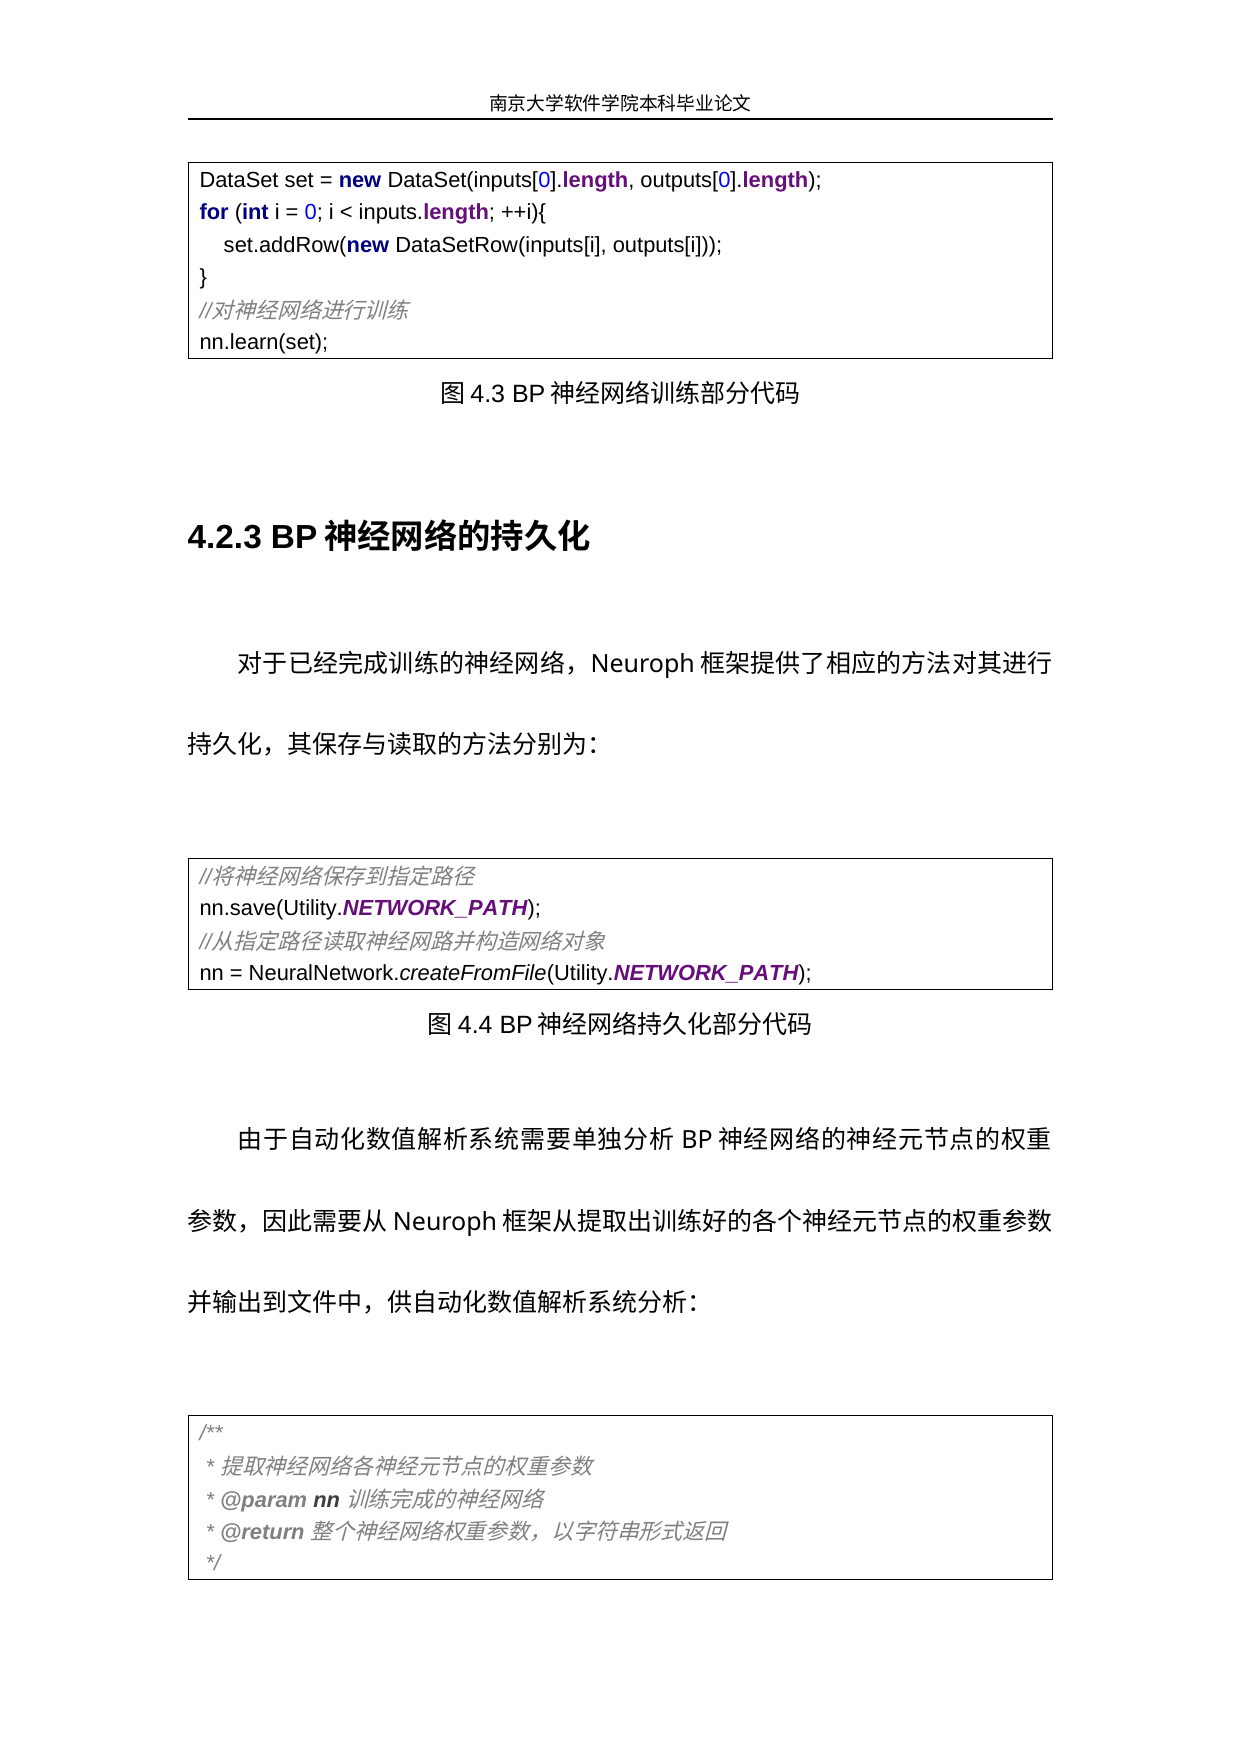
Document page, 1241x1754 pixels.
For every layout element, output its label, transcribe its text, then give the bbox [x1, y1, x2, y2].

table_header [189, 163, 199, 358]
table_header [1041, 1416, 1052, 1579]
text 由于自动化数值解析系统需要单独分析BP神经网络的神经元节点的权重参数，因此需要从Neuroph框架从提取出训练好的各个神经元节点的权重参数并输出到文件中，供自动化数值解析系统分析： [187, 1105, 1053, 1333]
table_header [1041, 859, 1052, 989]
subtitle 4.2.3 BP神经网络的持久化 [187, 502, 1053, 567]
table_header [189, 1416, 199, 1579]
text 对于已经完成训练的神经网络，Neuroph框架提供了相应的方法对其进行持久化，其保存与读取的方法分别为： [187, 629, 1053, 775]
text 图4.4 BP神经网络持久化部分代码 [187, 990, 1053, 1055]
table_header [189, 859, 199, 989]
text 图4.3 BP神经网络训练部分代码 [187, 359, 1053, 424]
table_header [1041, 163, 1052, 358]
